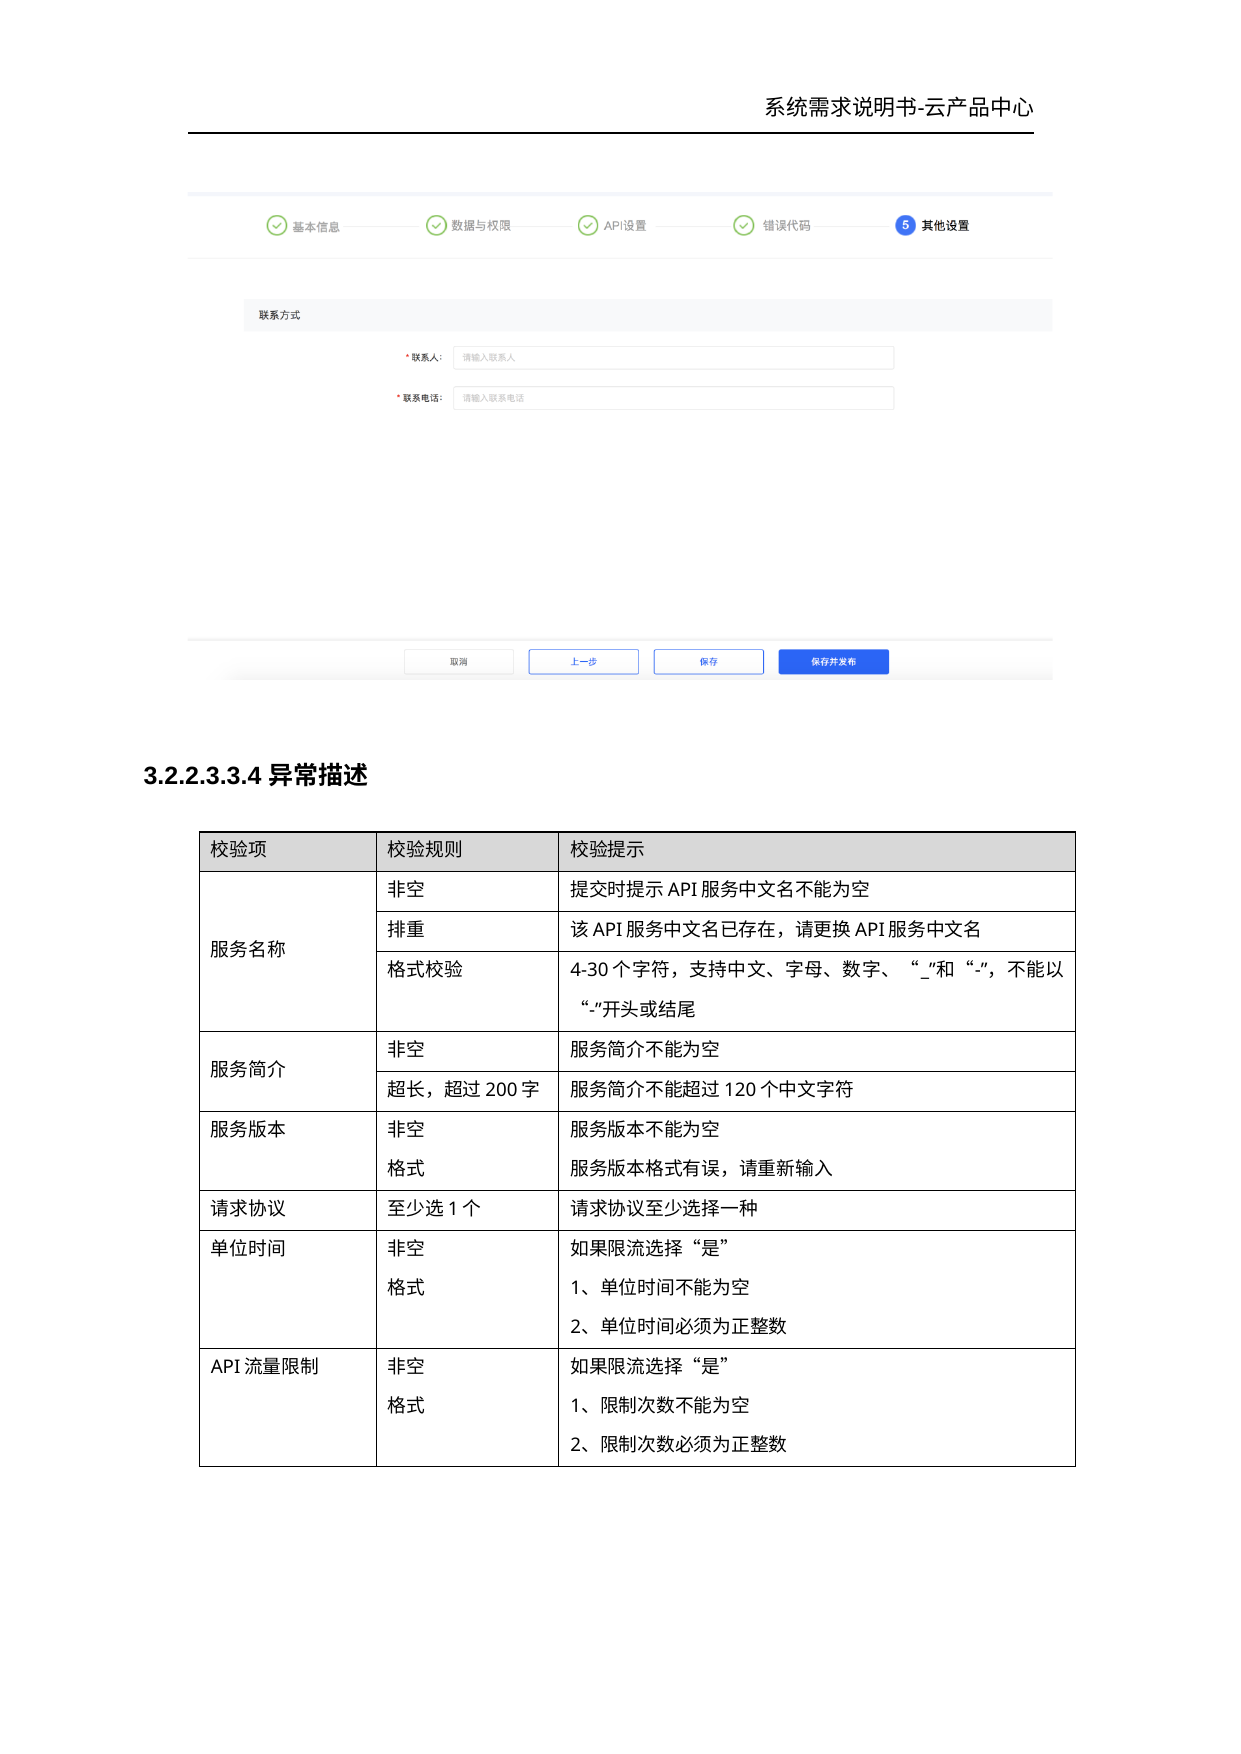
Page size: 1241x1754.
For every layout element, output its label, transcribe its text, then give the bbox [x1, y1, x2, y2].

table_cell 服务版本 [200, 1112, 376, 1190]
table_cell 服务名称 [200, 872, 376, 1031]
subtitle 异常描述 [143, 741, 1053, 806]
table_cell 单位时间 [200, 1231, 376, 1348]
table_header 校验项 [200, 833, 376, 871]
table_cell 提交时提示API服务中文名不能为空 [559, 872, 1075, 911]
table_cell 服务版本不能为空 服务版本格式有误，请重新输入 [559, 1112, 1075, 1190]
table_cell 请求协议至少选择一种 [559, 1191, 1075, 1229]
table_cell 该API服务中文名已存在，请更换API服务中文名 [559, 912, 1075, 951]
table_cell 非空 [377, 1032, 558, 1071]
table_cell 服务简介不能超过120个中文字符 [559, 1072, 1075, 1111]
table_cell 超长，超过200字 [377, 1072, 558, 1111]
table_cell 4-30个字符，支持中文、字母、数字、“_”和“-”，不能以“-”开头或结尾 [559, 952, 1075, 1031]
table_cell 至少选1个 [377, 1191, 558, 1229]
table_cell 格式校验 [377, 952, 558, 1031]
picture [187, 192, 1053, 680]
table_cell API流量限制 [200, 1349, 376, 1466]
table_header 校验规则 [377, 833, 558, 871]
table_cell 排重 [377, 912, 558, 951]
table_cell 非空 [377, 872, 558, 911]
table_cell 如果限流选择“是” 1、限制次数不能为空 2、限制次数必须为正整数 [559, 1349, 1075, 1466]
table_cell 服务简介 [200, 1032, 376, 1111]
table_cell 服务简介不能为空 [559, 1032, 1075, 1071]
table_cell 非空 格式 [377, 1231, 558, 1348]
table_header 校验提示 [559, 833, 1075, 871]
table_cell 请求协议 [200, 1191, 376, 1229]
table_cell 非空 格式 [377, 1349, 558, 1466]
table_cell 非空 格式 [377, 1112, 558, 1190]
table_cell 如果限流选择“是” 1、单位时间不能为空 2、单位时间必须为正整数 [559, 1231, 1075, 1348]
